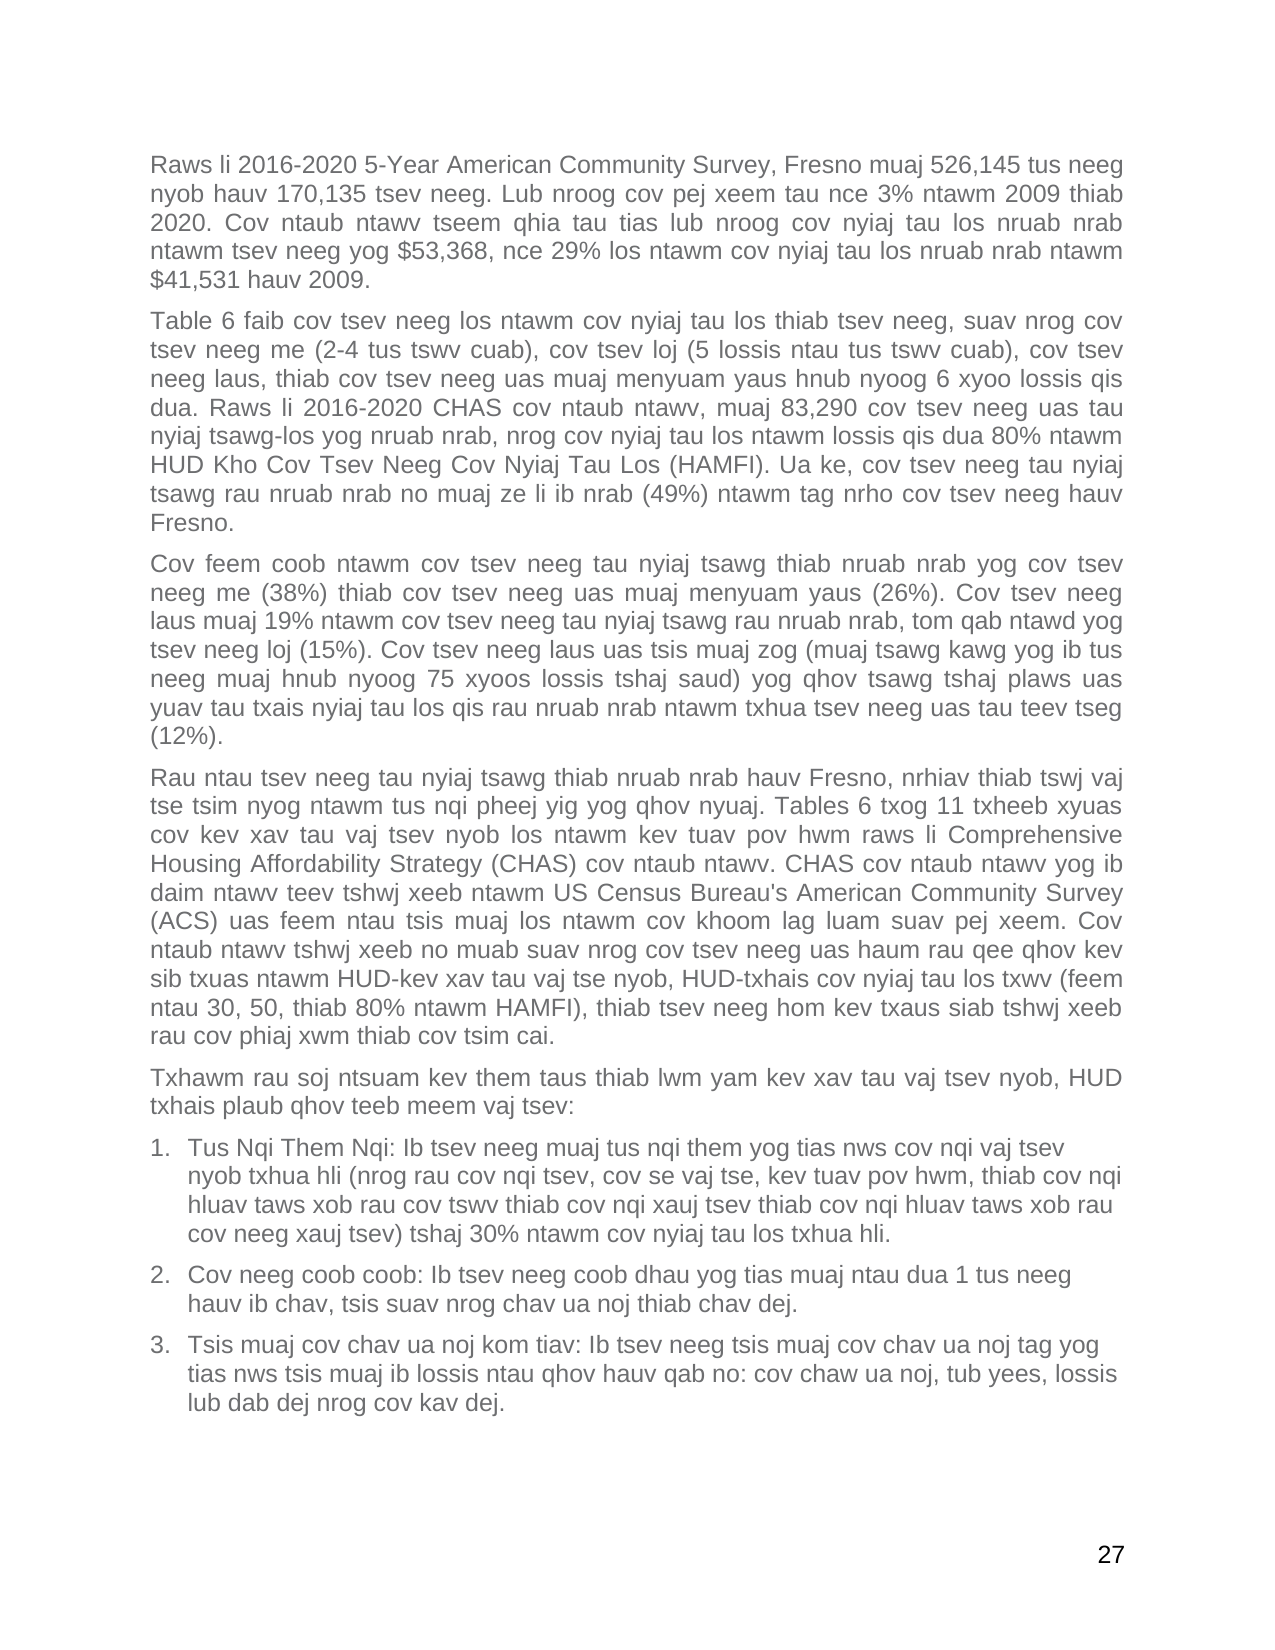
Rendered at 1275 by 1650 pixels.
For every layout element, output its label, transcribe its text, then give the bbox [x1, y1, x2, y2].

text Rau ntau tsev neeg tau nyiaj tsawg thiab nruab nrab hauv Fresno, nrhiav thiab tswj vaj tse tsim nyog ntawm tus nqi pheej yig yog qhov nyuaj. Tables 6 txog 11 txheeb xyuas cov kev xav tau vaj tsev nyob los ntawm kev tuav pov hwm raws li Comprehensive Housing Affordability Strategy (CHAS) cov ntaub ntawv. CHAS cov ntaub ntawv yog ib daim ntawv teev tshwj xeeb ntawm US Census Bureau's American Community Survey (ACS) uas feem ntau tsis muaj los ntawm cov khoom lag luam suav pej xeem. Cov ntaub ntawv tshwj xeeb no muab suav nrog cov tsev neeg uas haum rau qee qhov kev sib txuas ntawm HUD-kev xav tau vaj tse nyob, HUD-txhais cov nyiaj tau los txwv (feem ntau 30, 50, thiab 80% ntawm HAMFI), thiab tsev neeg hom kev txaus siab tshwj xeeb rau cov phiaj xwm thiab cov tsim cai. [150, 762, 1125, 1050]
text Table 6 faib cov tsev neeg los ntawm cov nyiaj tau los thiab tsev neeg, suav nrog cov tsev neeg me (2-4 tus tswv cuab), cov tsev loj (5 lossis ntau tus tswv cuab), cov tsev neeg laus, thiab cov tsev neeg uas muaj menyuam yaus hnub nyoog 6 xyoo lossis qis dua. Raws li 2016-2020 CHAS cov ntaub ntawv, muaj 83,290 cov tsev neeg uas tau nyiaj tsawg-los yog nruab nrab, nrog cov nyiaj tau los ntawm lossis qis dua 80% ntawm HUD Kho Cov Tsev Neeg Cov Nyiaj Tau Los (HAMFI). Ua ke, cov tsev neeg tau nyiaj tsawg rau nruab nrab no muaj ze li ib nrab (49%) ntawm tag nrho cov tsev neeg hauv Fresno. [150, 306, 1125, 536]
list Tsis muaj cov chav ua noj kom tiav: Ib tsev neeg tsis muaj cov chav ua noj tag yog tias nws tsis muaj ib lossis ntau qhov hauv qab no: cov chaw ua noj, tub yees, lossis lub dab dej nrog cov kav dej. [150, 1330, 1125, 1416]
text Cov feem coob ntawm cov tsev neeg tau nyiaj tsawg thiab nruab nrab yog cov tsev neeg me (38%) thiab cov tsev neeg uas muaj menyuam yaus (26%). Cov tsev neeg laus muaj 19% ntawm cov tsev neeg tau nyiaj tsawg rau nruab nrab, tom qab ntawd yog tsev neeg loj (15%). Cov tsev neeg laus uas tsis muaj zog (muaj tsawg kawg yog ib tus neeg muaj hnub nyoog 75 xyoos lossis tshaj saud) yog qhov tsawg tshaj plaws uas yuav tau txais nyiaj tau los qis rau nruab nrab ntawm txhua tsev neeg uas tau teev tseg (12%). [150, 549, 1125, 750]
text Txhawm rau soj ntsuam kev them taus thiab lwm yam kev xav tau vaj tsev nyob, HUD txhais plaub qhov teeb meem vaj tsev: [150, 1062, 1125, 1120]
text Raws li 2016-2020 5-Year American Community Survey, Fresno muaj 526,145 tus neeg nyob hauv 170,135 tsev neeg. Lub nroog cov pej xeem tau nce 3% ntawm 2009 thiab 2020. Cov ntaub ntawv tseem qhia tau tias lub nroog cov nyiaj tau los nruab nrab ntawm tsev neeg yog $53,368, nce 29% los ntawm cov nyiaj tau los nruab nrab ntawm $41,531 hauv 2009. [150, 150, 1125, 294]
list Cov neeg coob coob: Ib tsev neeg coob dhau yog tias muaj ntau dua 1 tus neeg hauv ib chav, tsis suav nrog chav ua noj thiab chav dej. [150, 1260, 1125, 1317]
list Tus Nqi Them Nqi: Ib tsev neeg muaj tus nqi them yog tias nws cov nqi vaj tsev nyob txhua hli (nrog rau cov nqi tsev, cov se vaj tse, kev tuav pov hwm, thiab cov nqi hluav taws xob rau cov tswv thiab cov nqi xauj tsev thiab cov nqi hluav taws xob rau cov neeg xauj tsev) tshaj 30% ntawm cov nyiaj tau los txhua hli. [150, 1132, 1125, 1247]
